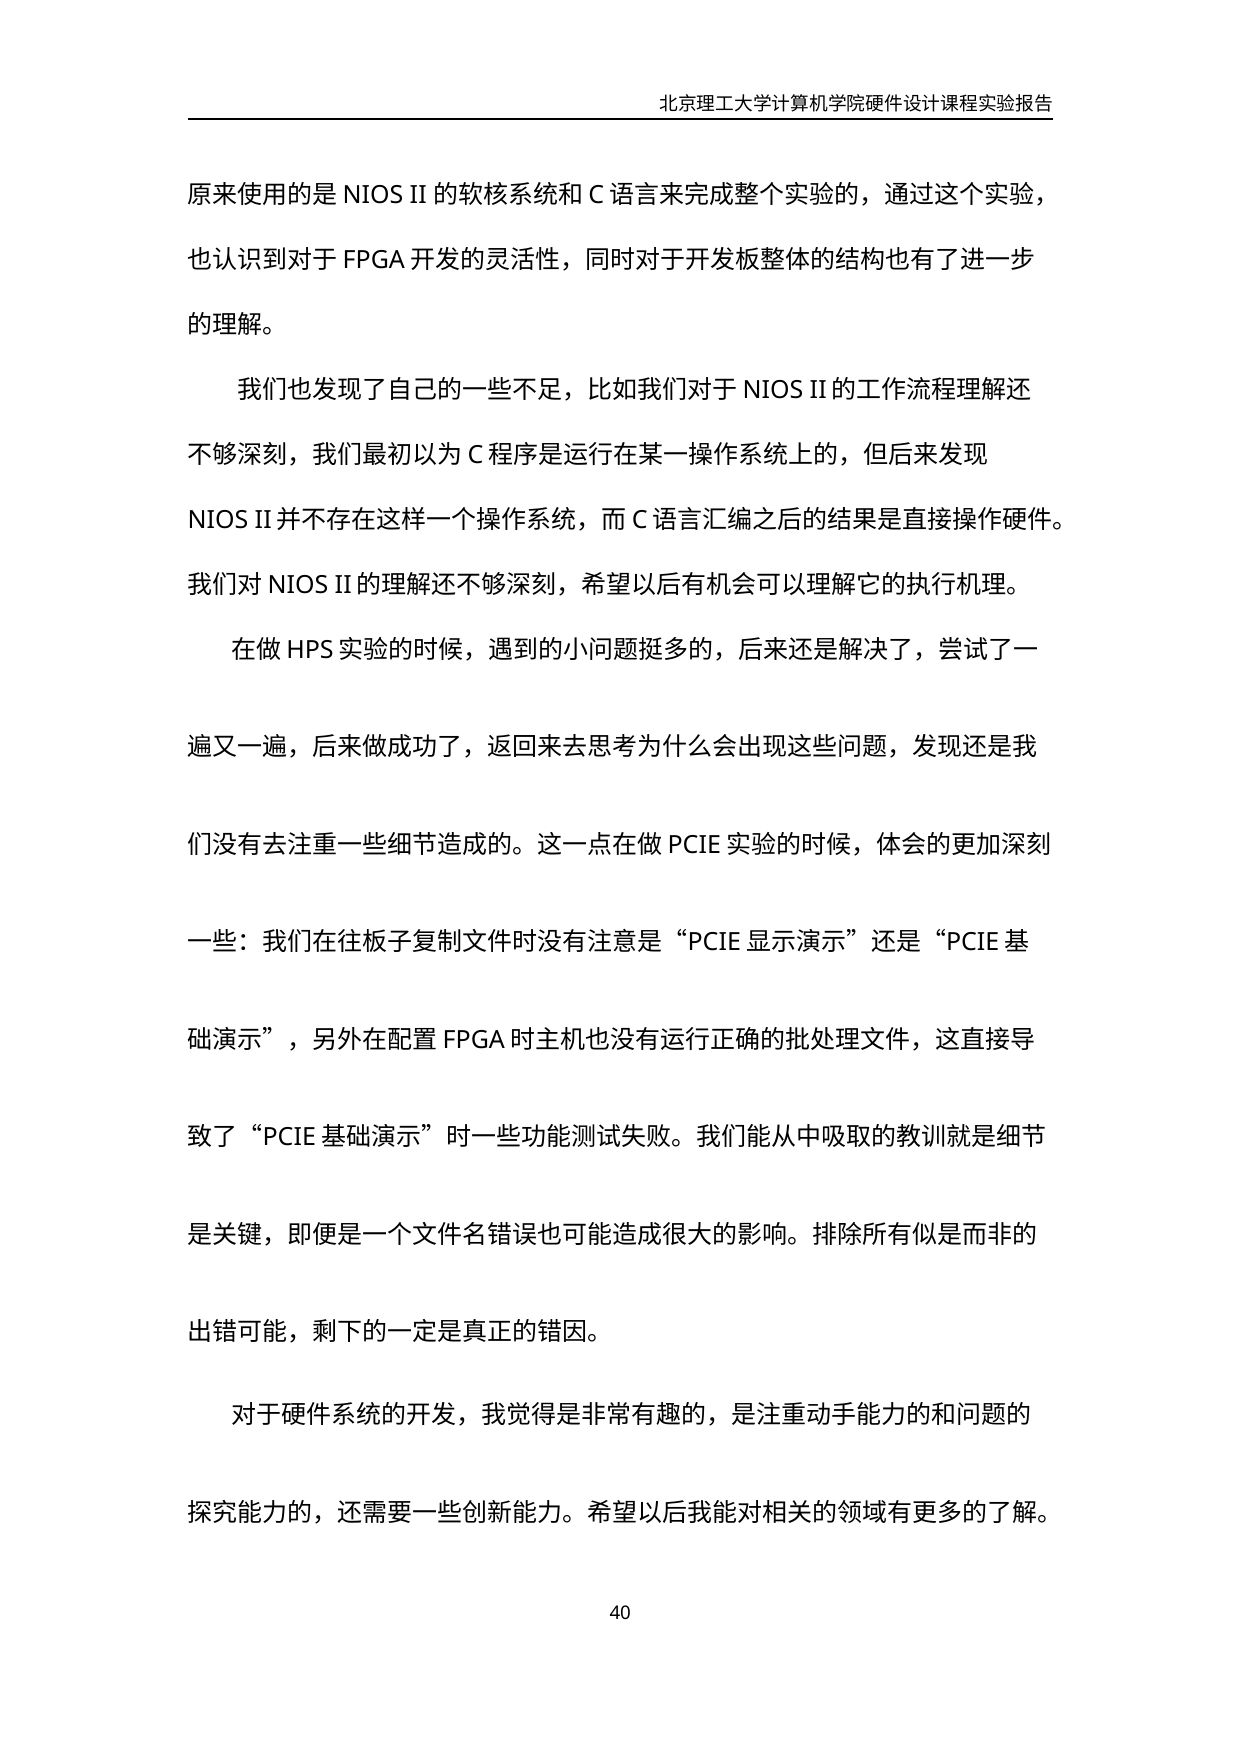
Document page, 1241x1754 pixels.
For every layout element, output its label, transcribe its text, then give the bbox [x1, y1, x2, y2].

text 对于硬件系统的开发，我觉得是非常有趣的，是注重动手能力的和问题的探究能力的，还需要一些创新能力。希望以后我能对相关的领域有更多的了解。 [187, 1380, 1053, 1543]
text 在做HPS实验的时候，遇到的小问题挺多的，后来还是解决了，尝试了一遍又一遍，后来做成功了，返回来去思考为什么会出现这些问题，发现还是我们没有去注重一些细节造成的。这一点在做PCIE实验的时候，体会的更加深刻一些：我们在往板子复制文件时没有注意是“PCIE显示演示”还是“PCIE基础演示”，另外在配置FPGA时主机也没有运行正确的批处理文件，这直接导致了“PCIE基础演示”时一些功能测试失败。我们能从中吸取的教训就是细节是关键，即便是一个文件名错误也可能造成很大的影响。排除所有似是而非的出错可能，剩下的一定是真正的错因。 [187, 615, 1053, 1362]
text 我们也发现了自己的一些不足，比如我们对于NIOS II的工作流程理解还不够深刻，我们最初以为C程序是运行在某一操作系统上的，但后来发现NIOS II并不存在这样一个操作系统，而C语言汇编之后的结果是直接操作硬件。我们对NIOS II的理解还不够深刻，希望以后有机会可以理解它的执行机理。 [187, 355, 1053, 615]
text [187, 160, 1053, 355]
